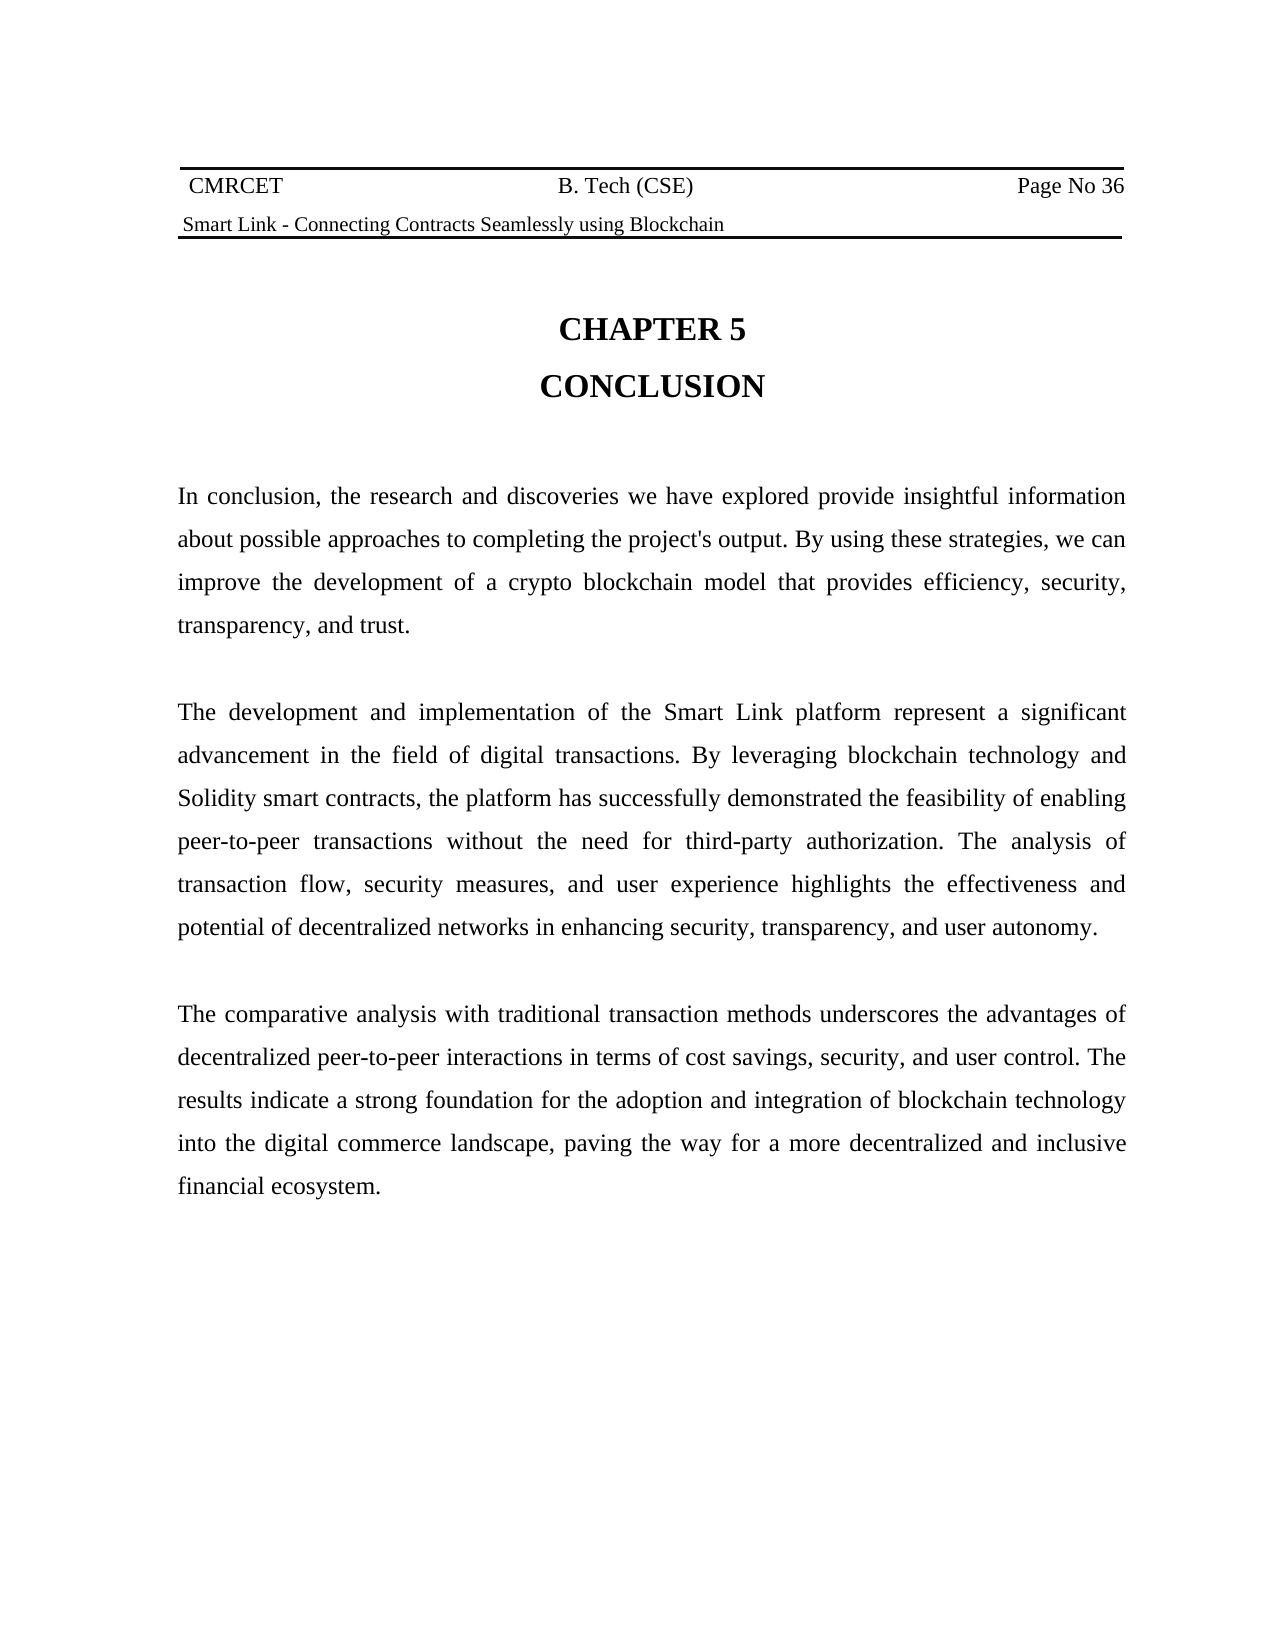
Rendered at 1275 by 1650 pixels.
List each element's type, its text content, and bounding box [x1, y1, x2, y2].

text The comparative analysis with traditional transaction methods underscores the advantages of decentralized peer-to-peer interactions in terms of cost savings, security, and user control. The results indicate a strong foundation for the adoption and integration of blockchain technology into the digital commerce landscape, paving the way for a more decentralized and inclusive financial ecosystem. [177, 999, 1127, 1200]
text The development and implementation of the Smart Link platform represent a significant advancement in the field of digital transactions. By leveraging blockchain technology and Solidity smart contracts, the platform has successfully demonstrated the feasibility of enabling peer-to-peer transactions without the need for third-party authorization. The analysis of transaction flow, security measures, and user experience highlights the effectiveness and potential of decentralized networks in enhancing security, transparency, and user autonomy. [177, 697, 1127, 941]
text CHAPTER 5 [177, 309, 1127, 347]
text CMRCET B. Tech (CSE) Page No 36 [177, 172, 1127, 198]
text CONCLUSION [177, 366, 1127, 404]
text Smart Link - Connecting Contracts Seamlessly using Blockchain [177, 212, 1127, 236]
text In conclusion, the research and discoveries we have explored provide insightful information about possible approaches to completing the project's output. By using these strategies, we can improve the development of a crypto blockchain model that provides efficiency, security, transparency, and trust. [177, 481, 1127, 639]
